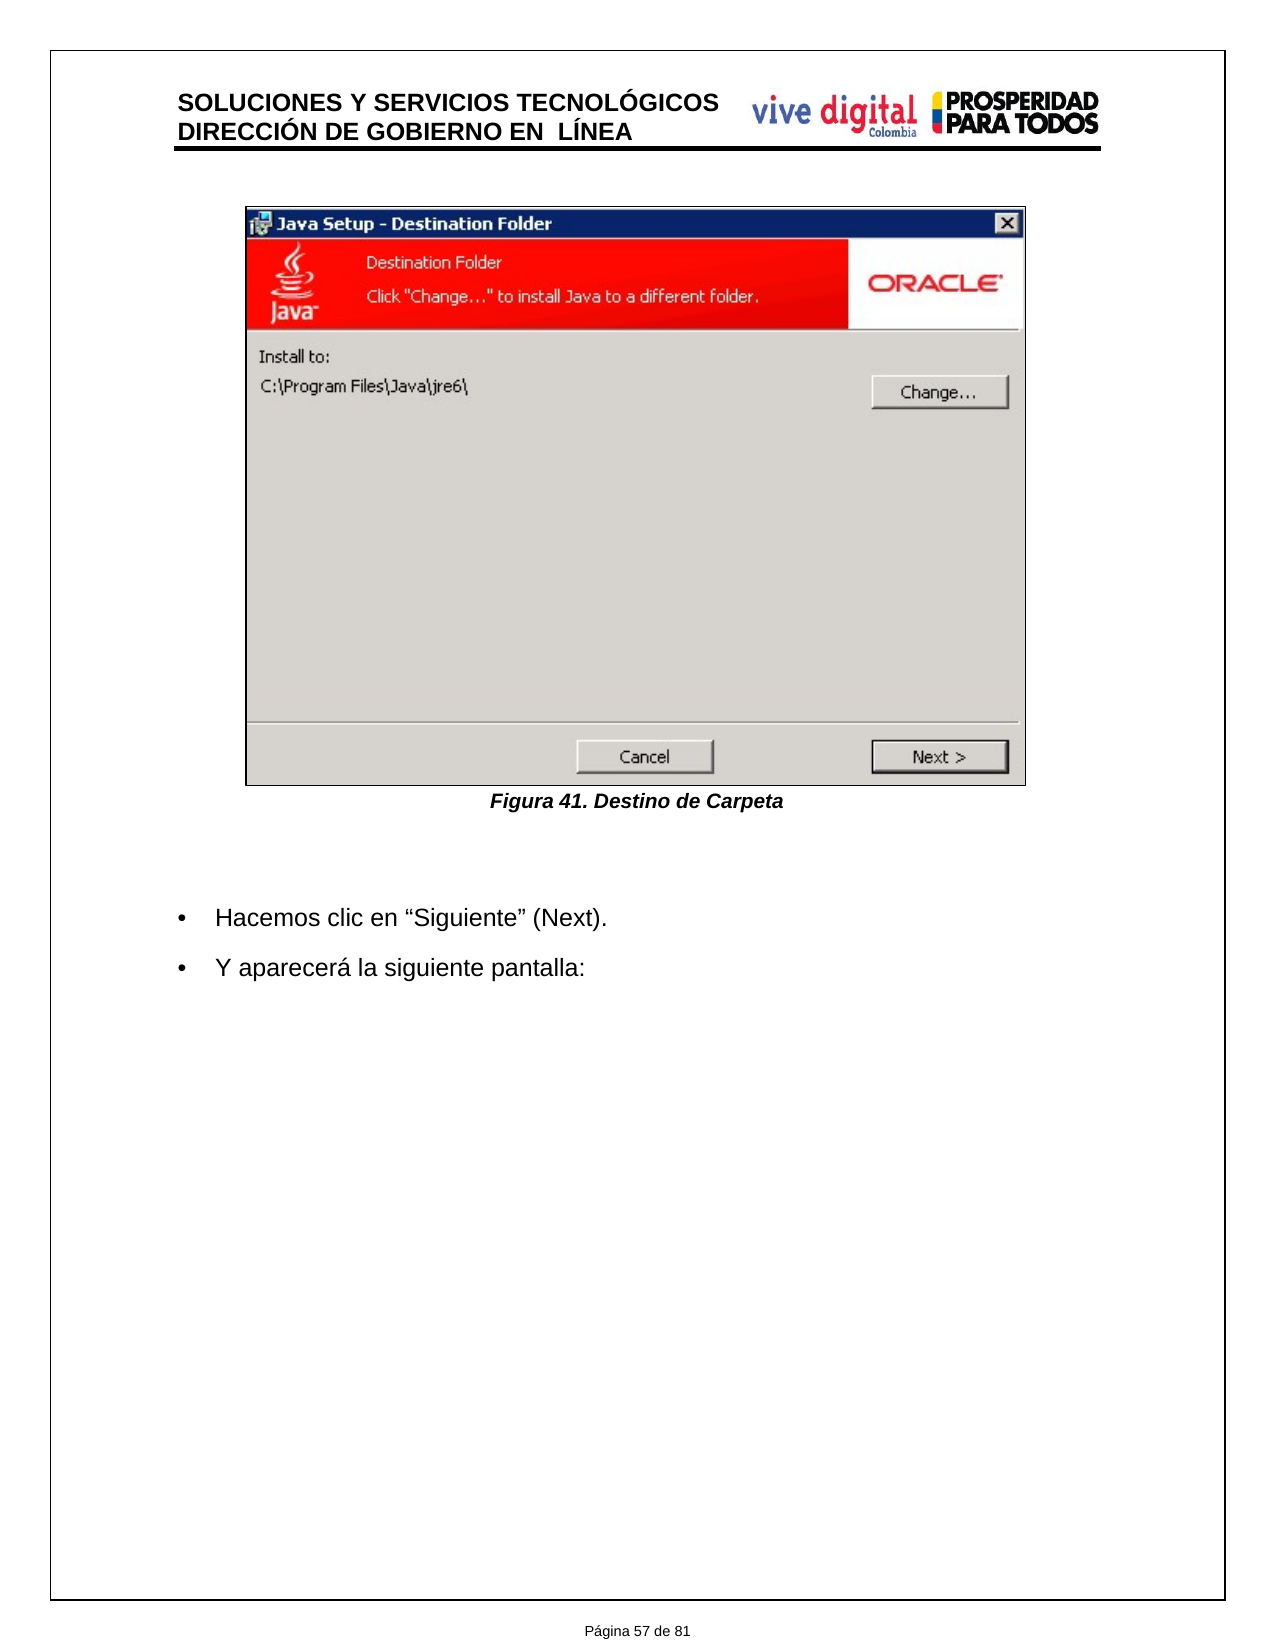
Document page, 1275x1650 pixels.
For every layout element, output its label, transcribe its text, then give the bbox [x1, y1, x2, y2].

picture [247, 207, 1025, 785]
list Hacemos clic en “Siguiente” (Next). [177, 903, 973, 932]
list Y aparecerá la siguiente pantalla: [177, 953, 973, 981]
picture [746, 85, 1106, 143]
